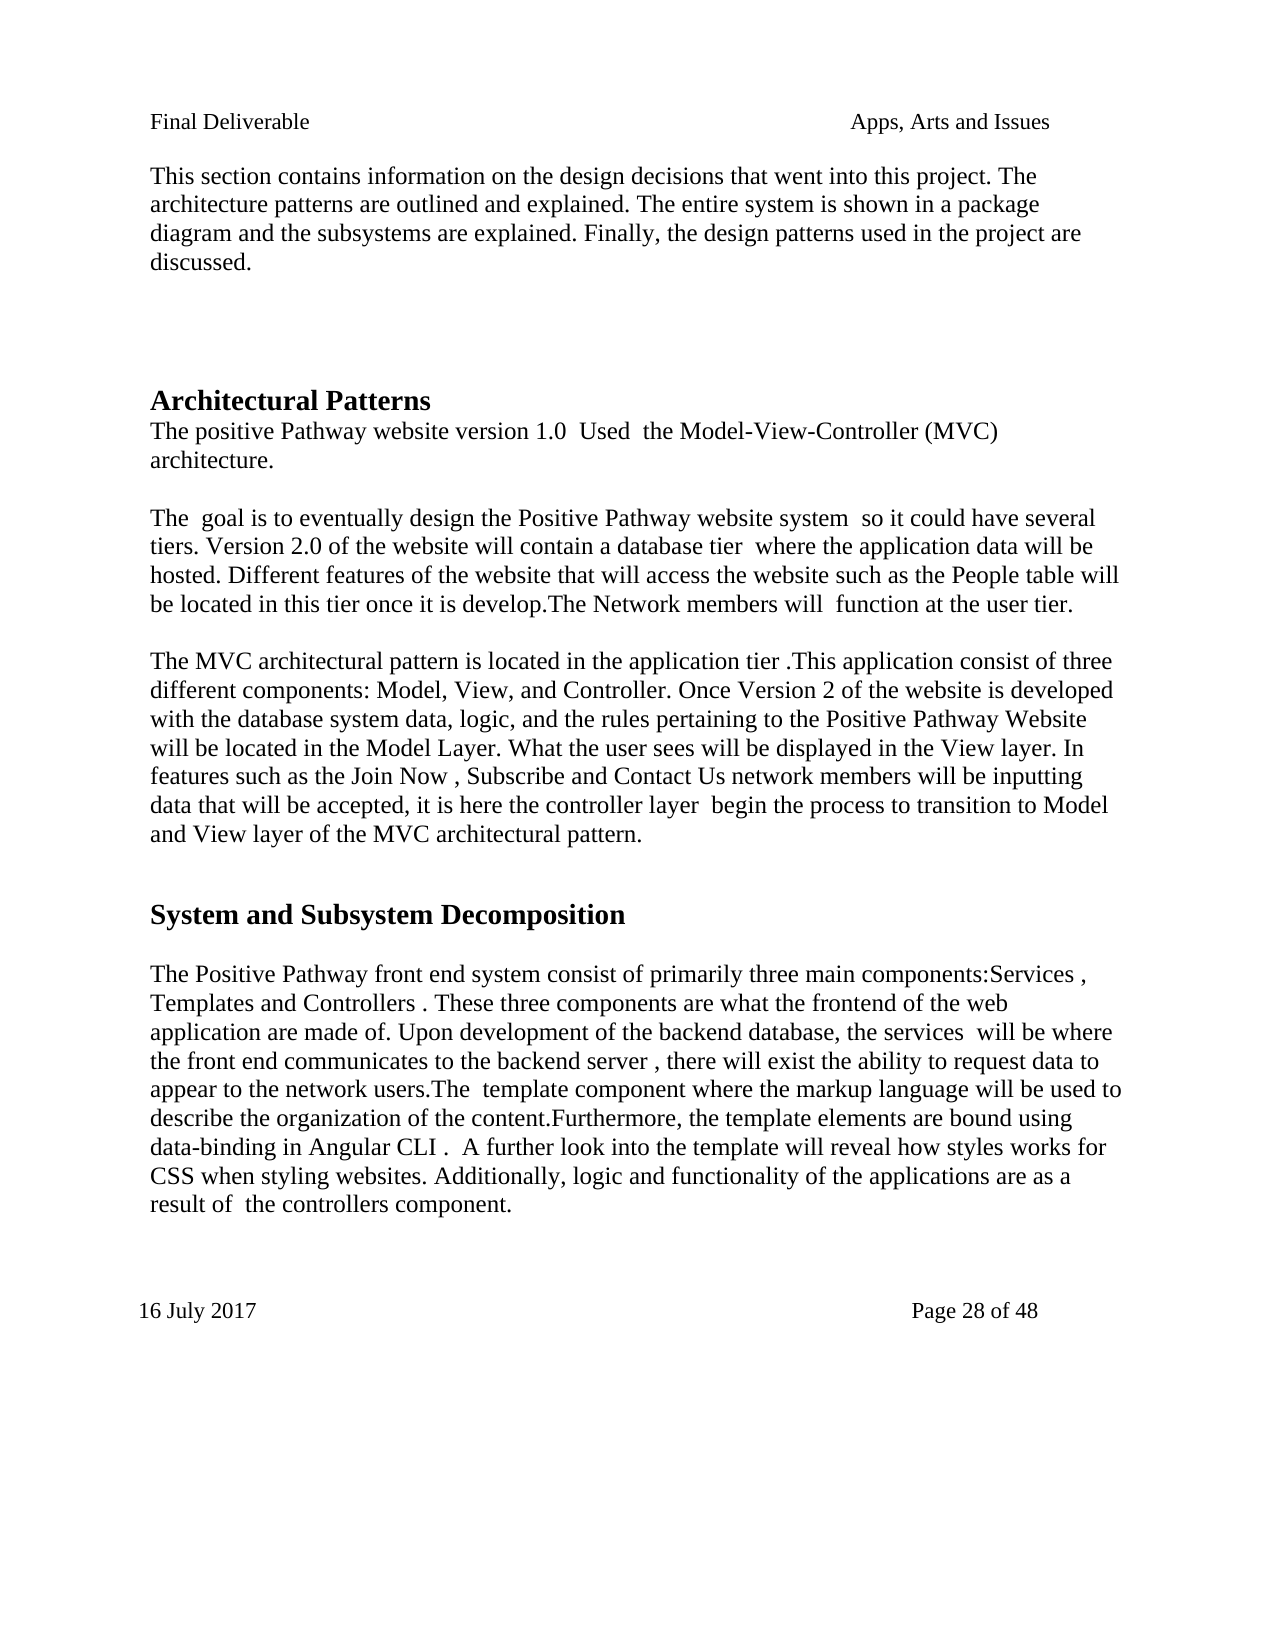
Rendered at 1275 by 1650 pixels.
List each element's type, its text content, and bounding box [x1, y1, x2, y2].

subtitle System and Subsystem Decomposition [150, 897, 1125, 931]
text The MVC architectural pattern is located in the application tier .This application consist of three different components: Model, View, and Controller. Once Version 2 of the website is developed with the database system data, logic, and the rules pertaining to the Positive Pathway Website will be located in the Model Layer. What the user sees will be displayed in the View layer. In features such as the Join Now , Subscribe and Contact Us network members will be inputting data that will be accepted, it is here the controller layer begin the process to transition to Model and View layer of the MVC architectural pattern. [150, 646, 1125, 848]
subtitle Architectural Patterns [150, 383, 1125, 416]
text The Positive Pathway front end system consist of primarily three main components:Services , Templates and Controllers . These three components are what the frontend of the web application are made of. Upon development of the backend database, the services will be where the front end communicates to the backend server , there will exist the ability to request data to appear to the network users.The template component where the markup language will be used to describe the organization of the content.Furthermore, the template elements are bound using data-binding in Angular CLI . A further look into the template will reveal how styles works for CSS when styling websites. Additionally, logic and functionality of the applications are as a result of the controllers component. [150, 959, 1125, 1218]
text This section contains information on the design decisions that went into this project. The architecture patterns are outlined and explained. The entire system is shown in a package diagram and the subsystems are explained. Finally, the design patterns used in the project are discussed. [150, 161, 1125, 276]
text The positive Pathway website version 1.0 Used the Model-View-Controller (MVC) architecture. [150, 416, 1125, 474]
text The goal is to eventually design the Positive Pathway website system so it could have several tiers. Version 2.0 of the website will contain a database tier where the application data will be hosted. Different features of the website that will access the website such as the People table will be located in this tier once it is develop.The Network members will function at the user tier. [150, 503, 1125, 618]
